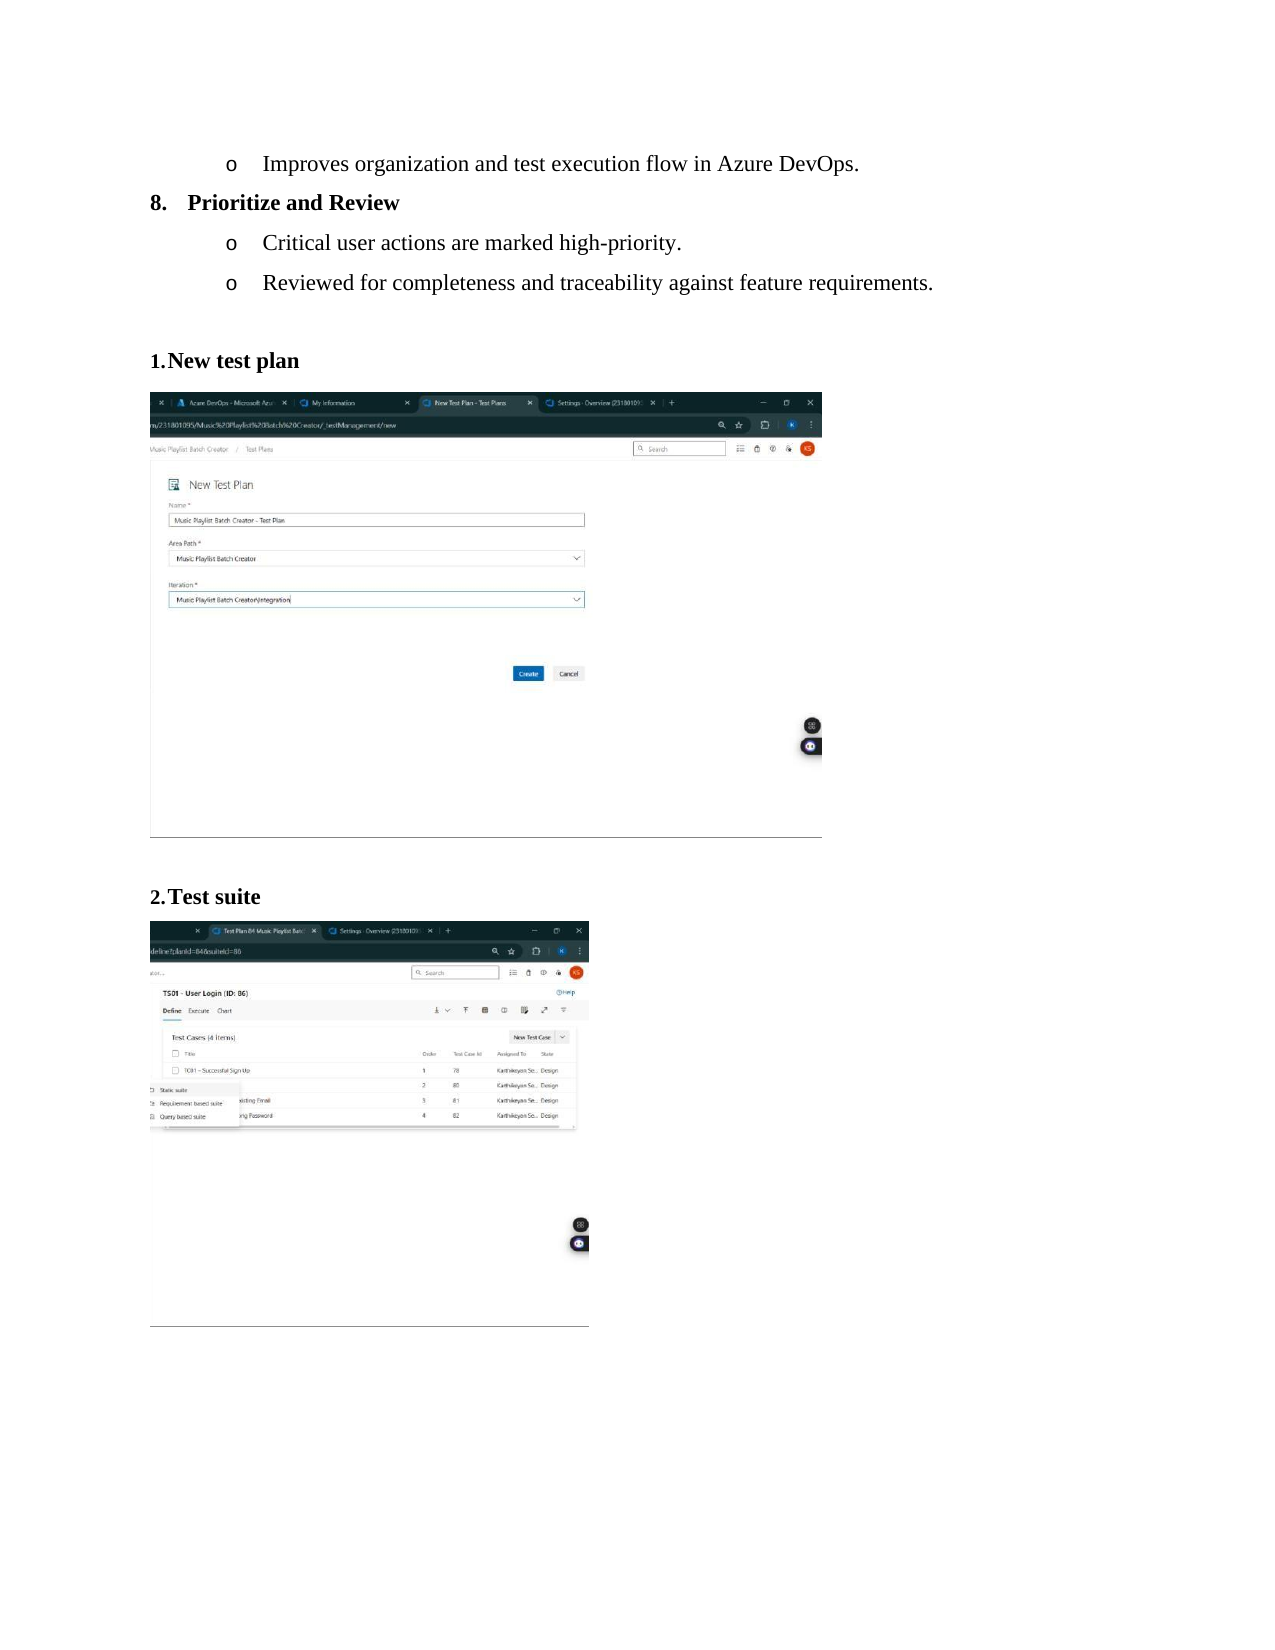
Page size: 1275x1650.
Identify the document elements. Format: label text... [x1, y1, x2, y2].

picture [150, 392, 822, 838]
list Critical user actions are marked high-priority. [225, 229, 1162, 257]
list Reviewed for completeness and traceability against feature requirements. [225, 269, 1162, 296]
list New test plan [150, 347, 1162, 374]
list Improves organization and test execution flow in Azure DevOps. [225, 150, 1162, 178]
list Test suite [150, 883, 1162, 909]
picture [150, 921, 589, 1327]
list Prioritize and Review [150, 189, 1162, 216]
